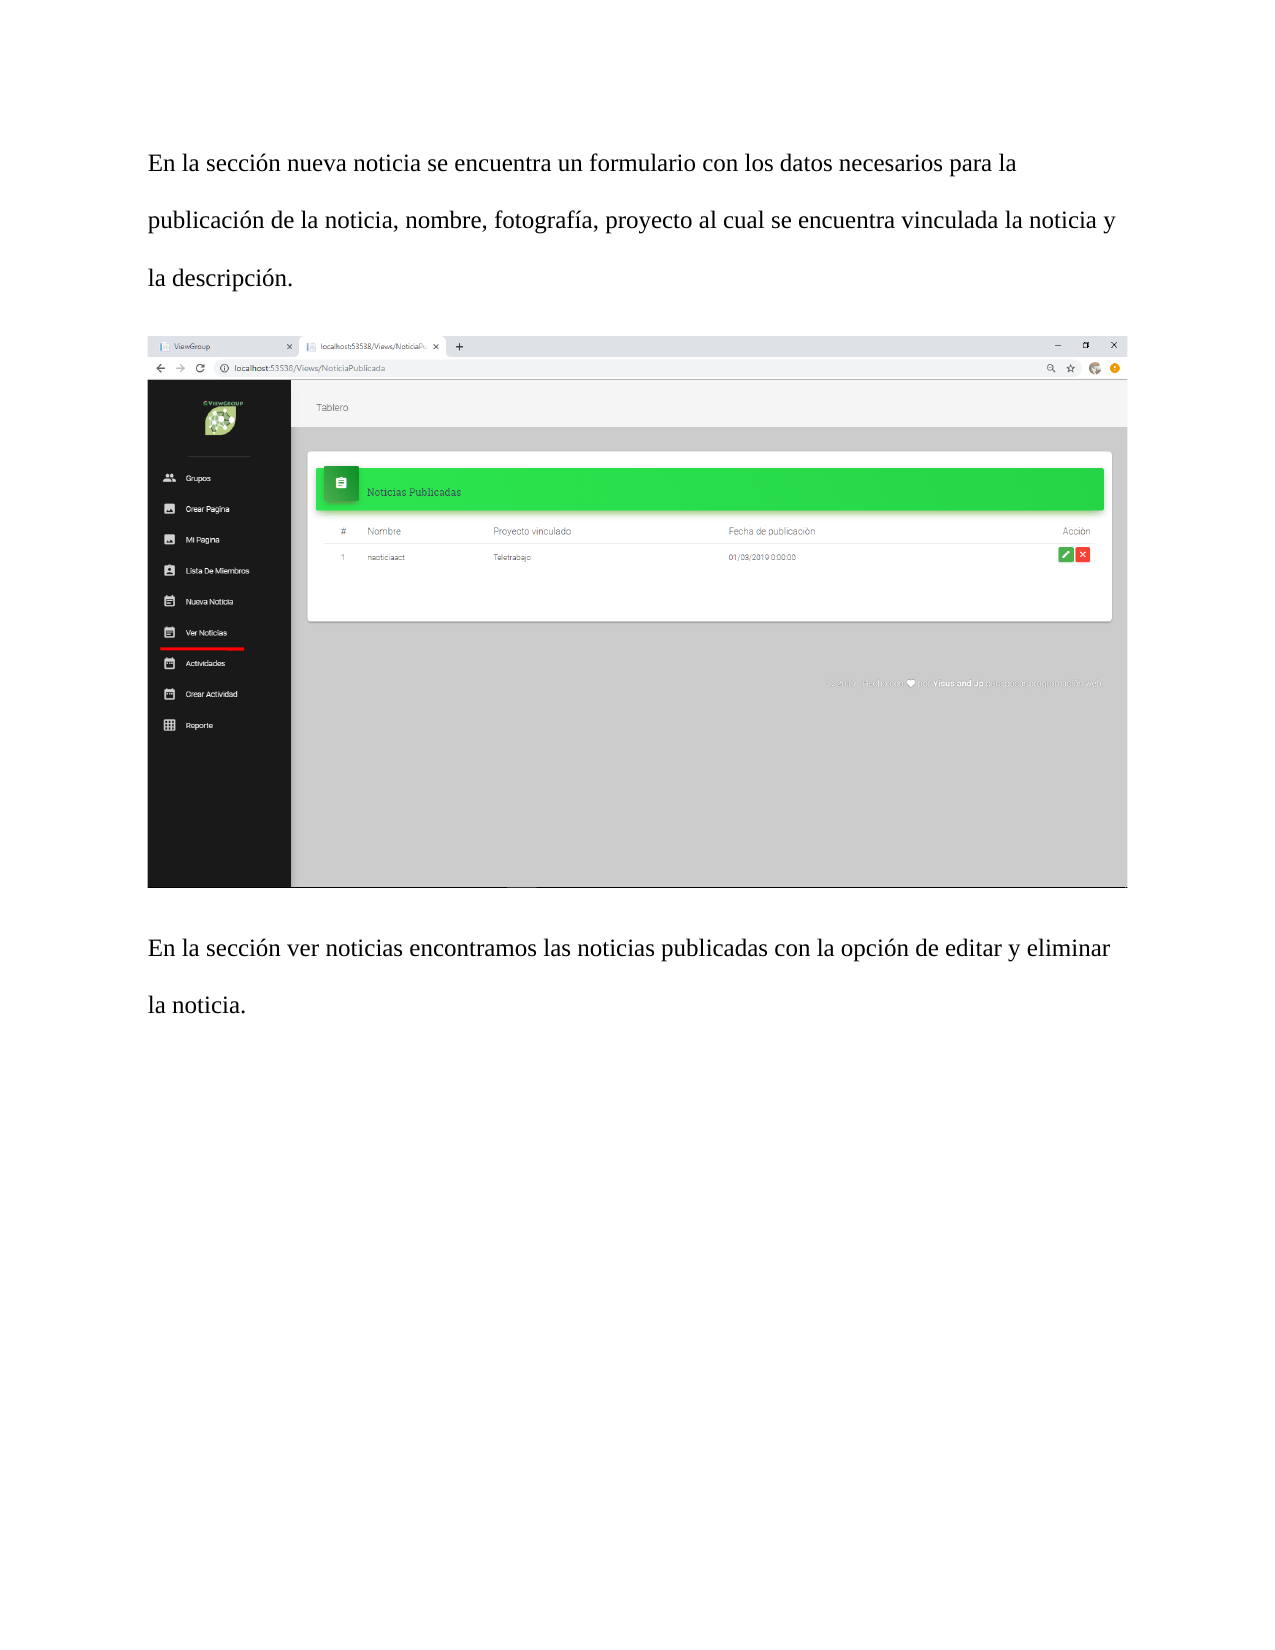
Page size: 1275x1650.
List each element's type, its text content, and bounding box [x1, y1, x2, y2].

text En la sección nueva noticia se encuentra un formulario con los datos necesarios para la publicación de la noticia, nombre, fotografía, proyecto al cual se encuentra vinculada la noticia y la descripción. [148, 148, 1127, 291]
picture [147, 336, 1128, 888]
text En la sección ver noticias encontramos las noticias publicadas con la opción de editar y eliminar la noticia. [148, 933, 1127, 1019]
